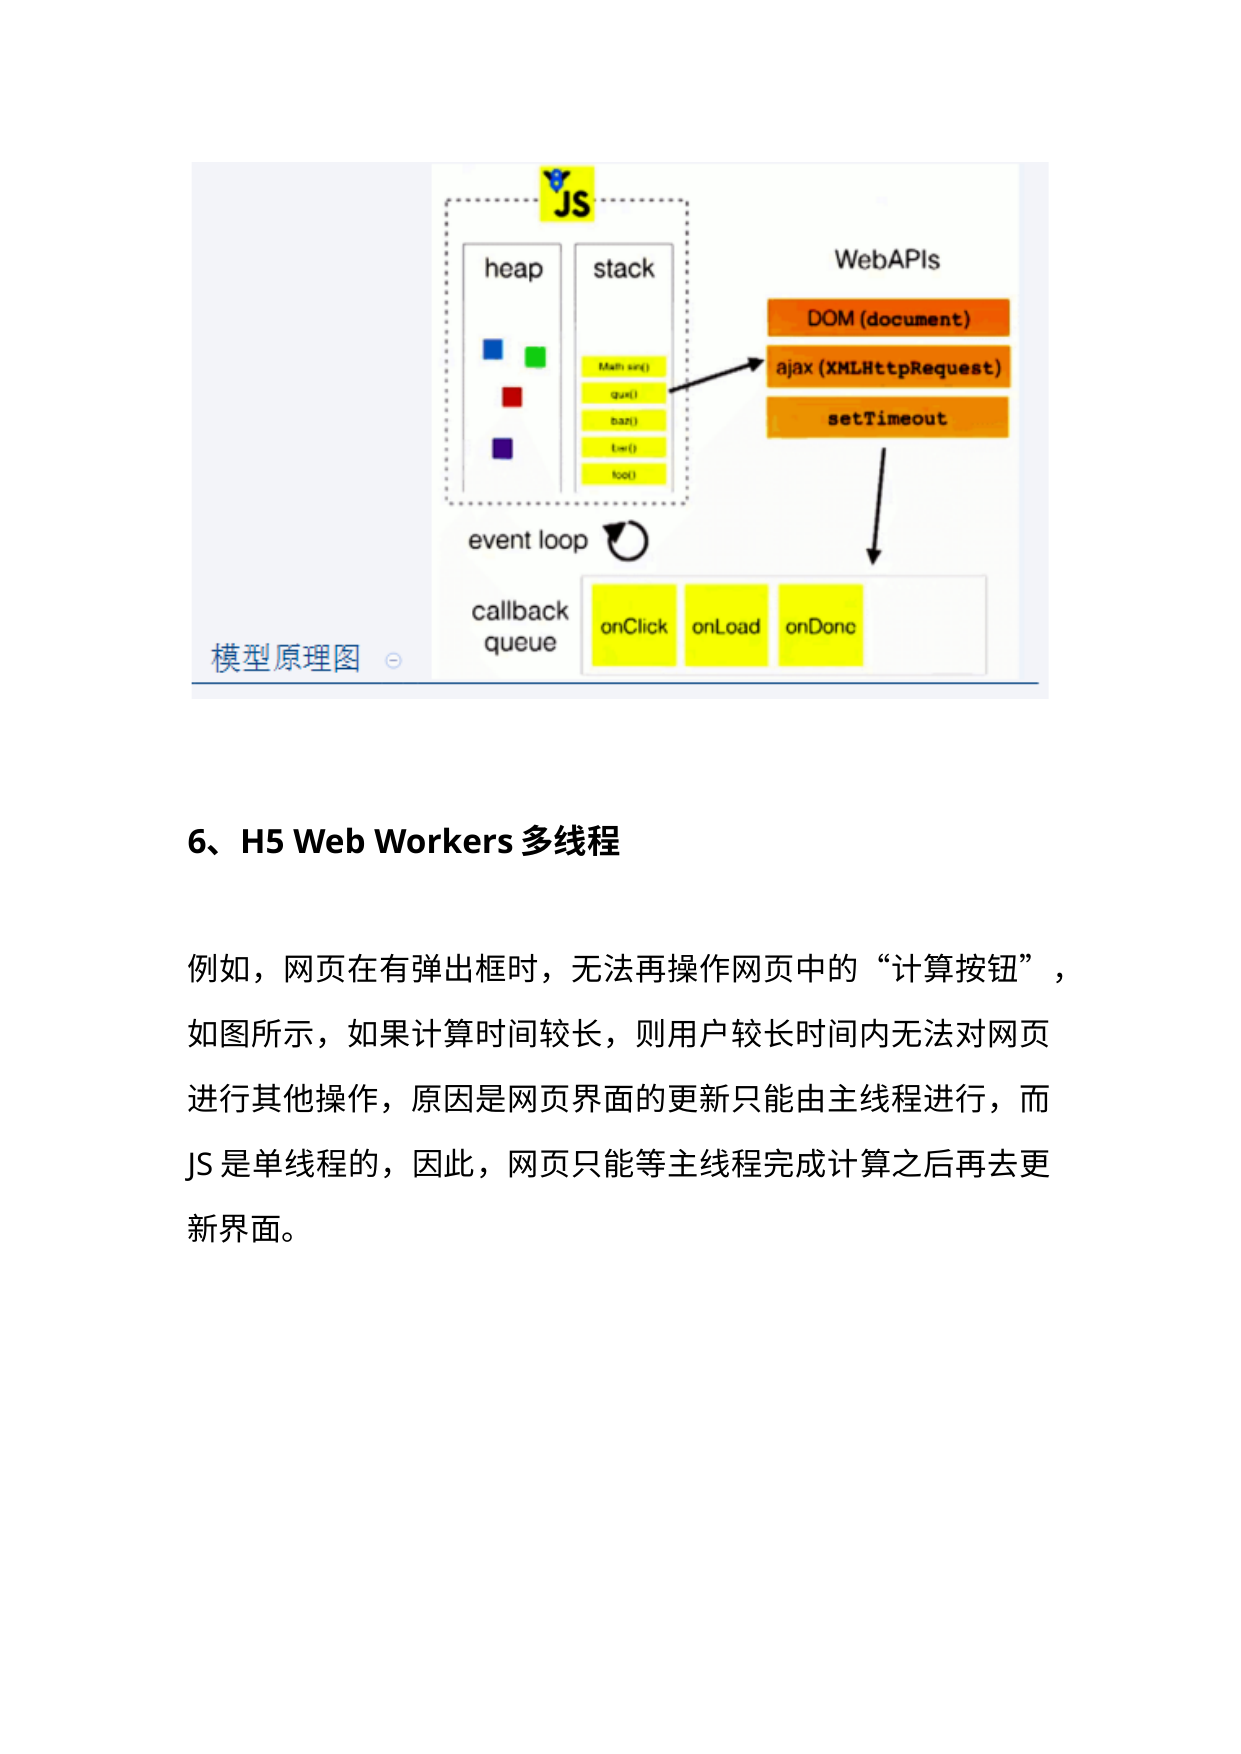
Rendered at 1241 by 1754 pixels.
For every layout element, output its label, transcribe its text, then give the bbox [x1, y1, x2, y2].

picture [191, 162, 1049, 699]
text 例如，网页在有弹出框时，无法再操作网页中的“计算按钮”，如图所示，如果计算时间较长，则用户较长时间内无法对网页进行其他操作，原因是网页界面的更新只能由主线程进行，而JS是单线程的，因此，网页只能等主线程完成计算之后再去更新界面。 [187, 934, 1053, 1259]
subtitle 6、H5 Web Workers多线程 [187, 807, 1053, 872]
